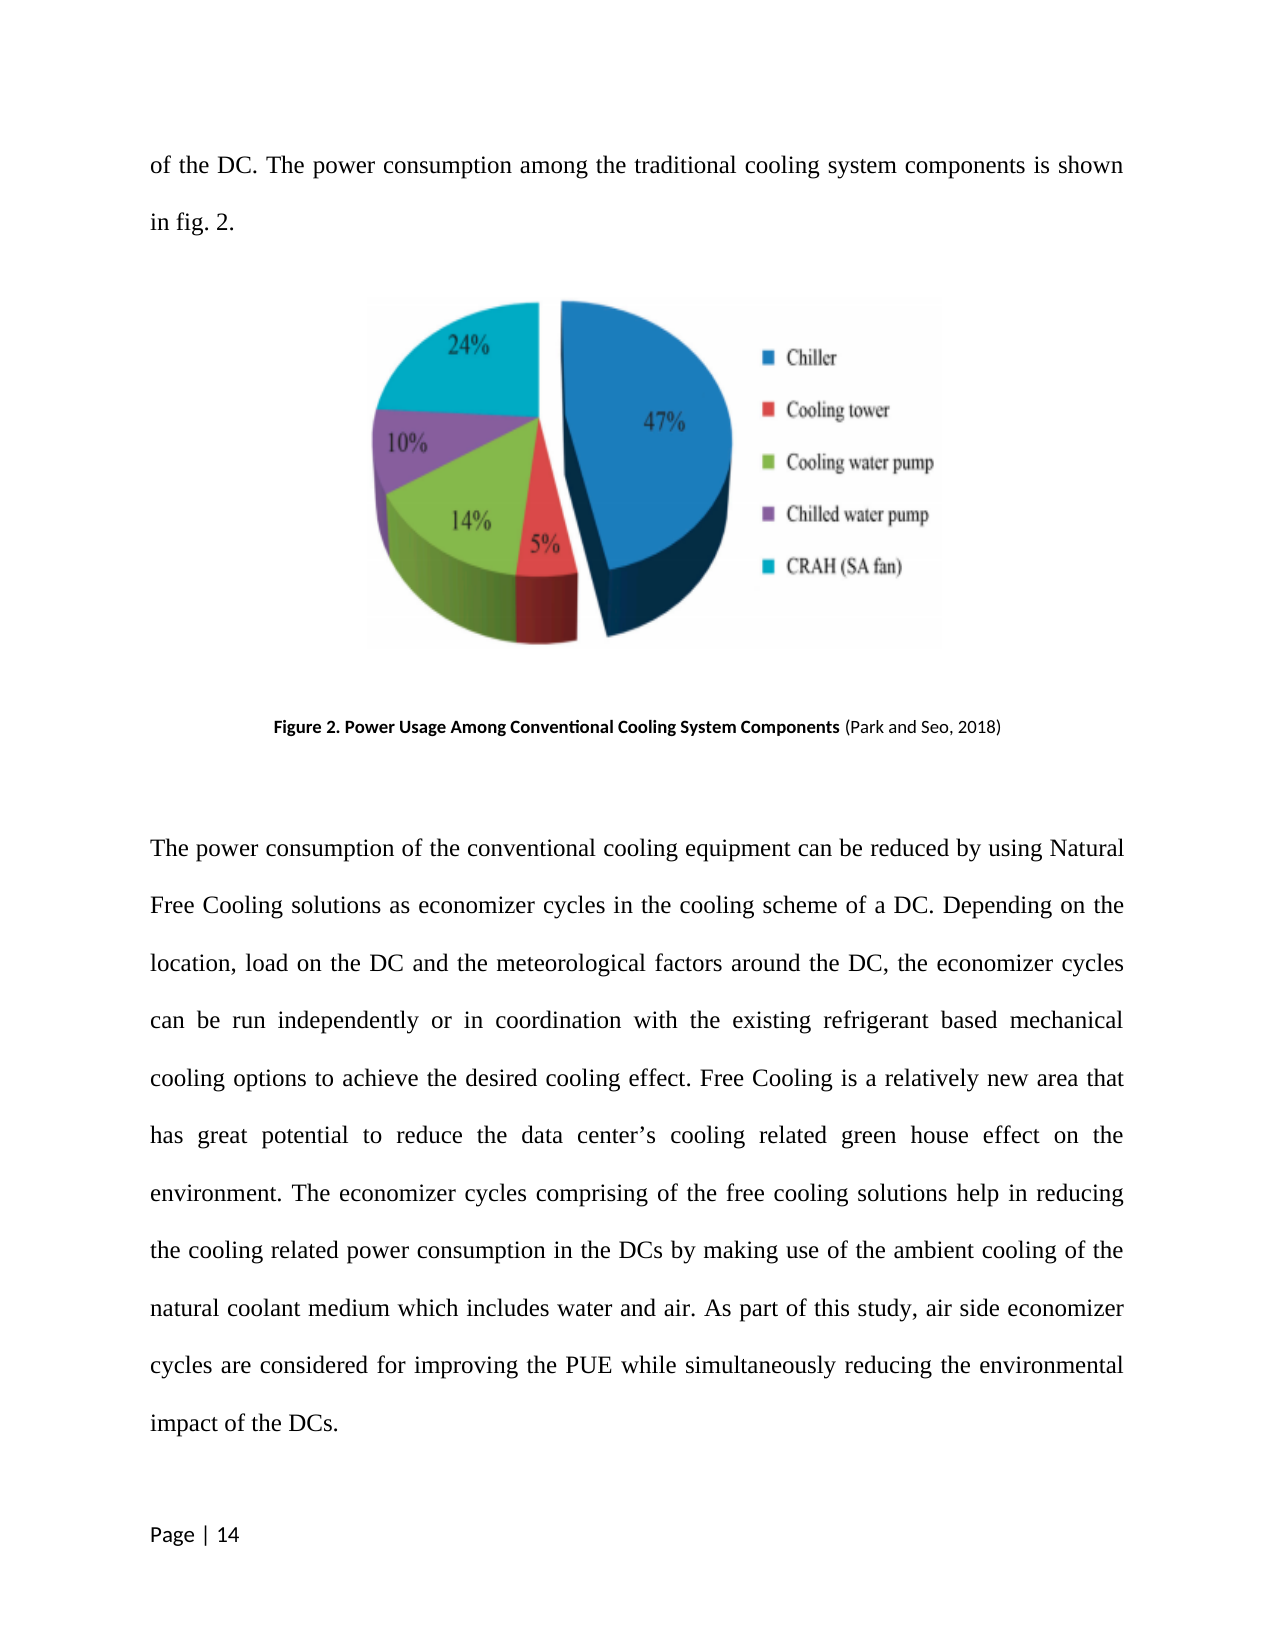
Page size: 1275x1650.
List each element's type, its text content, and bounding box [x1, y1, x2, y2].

picture [326, 285, 949, 667]
text Figure 2. Power Usage Among Conventional Cooling System Components (Park and Seo, 2018) [150, 716, 1125, 739]
text The power consumption of the conventional cooling equipment can be reduced by using Natural Free Cooling solutions as economizer cycles in the cooling scheme of a DC. Depending on the location, load on the DC and the meteorological factors around the DC, the economizer cycles can be run independently or in coordination with the existing refrigerant based mechanical cooling options to achieve the desired cooling effect. Free Cooling is a relatively new area that has great potential to reduce the data center’s cooling related green house effect on the environment. The economizer cycles comprising of the free cooling solutions help in reducing the cooling related power consumption in the DCs by making use of the ambient cooling of the natural coolant medium which includes water and air. As part of this study, air side economizer cycles are considered for improving the PUE while simultaneously reducing the environmental impact of the DCs. [150, 833, 1125, 1437]
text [150, 150, 1125, 236]
